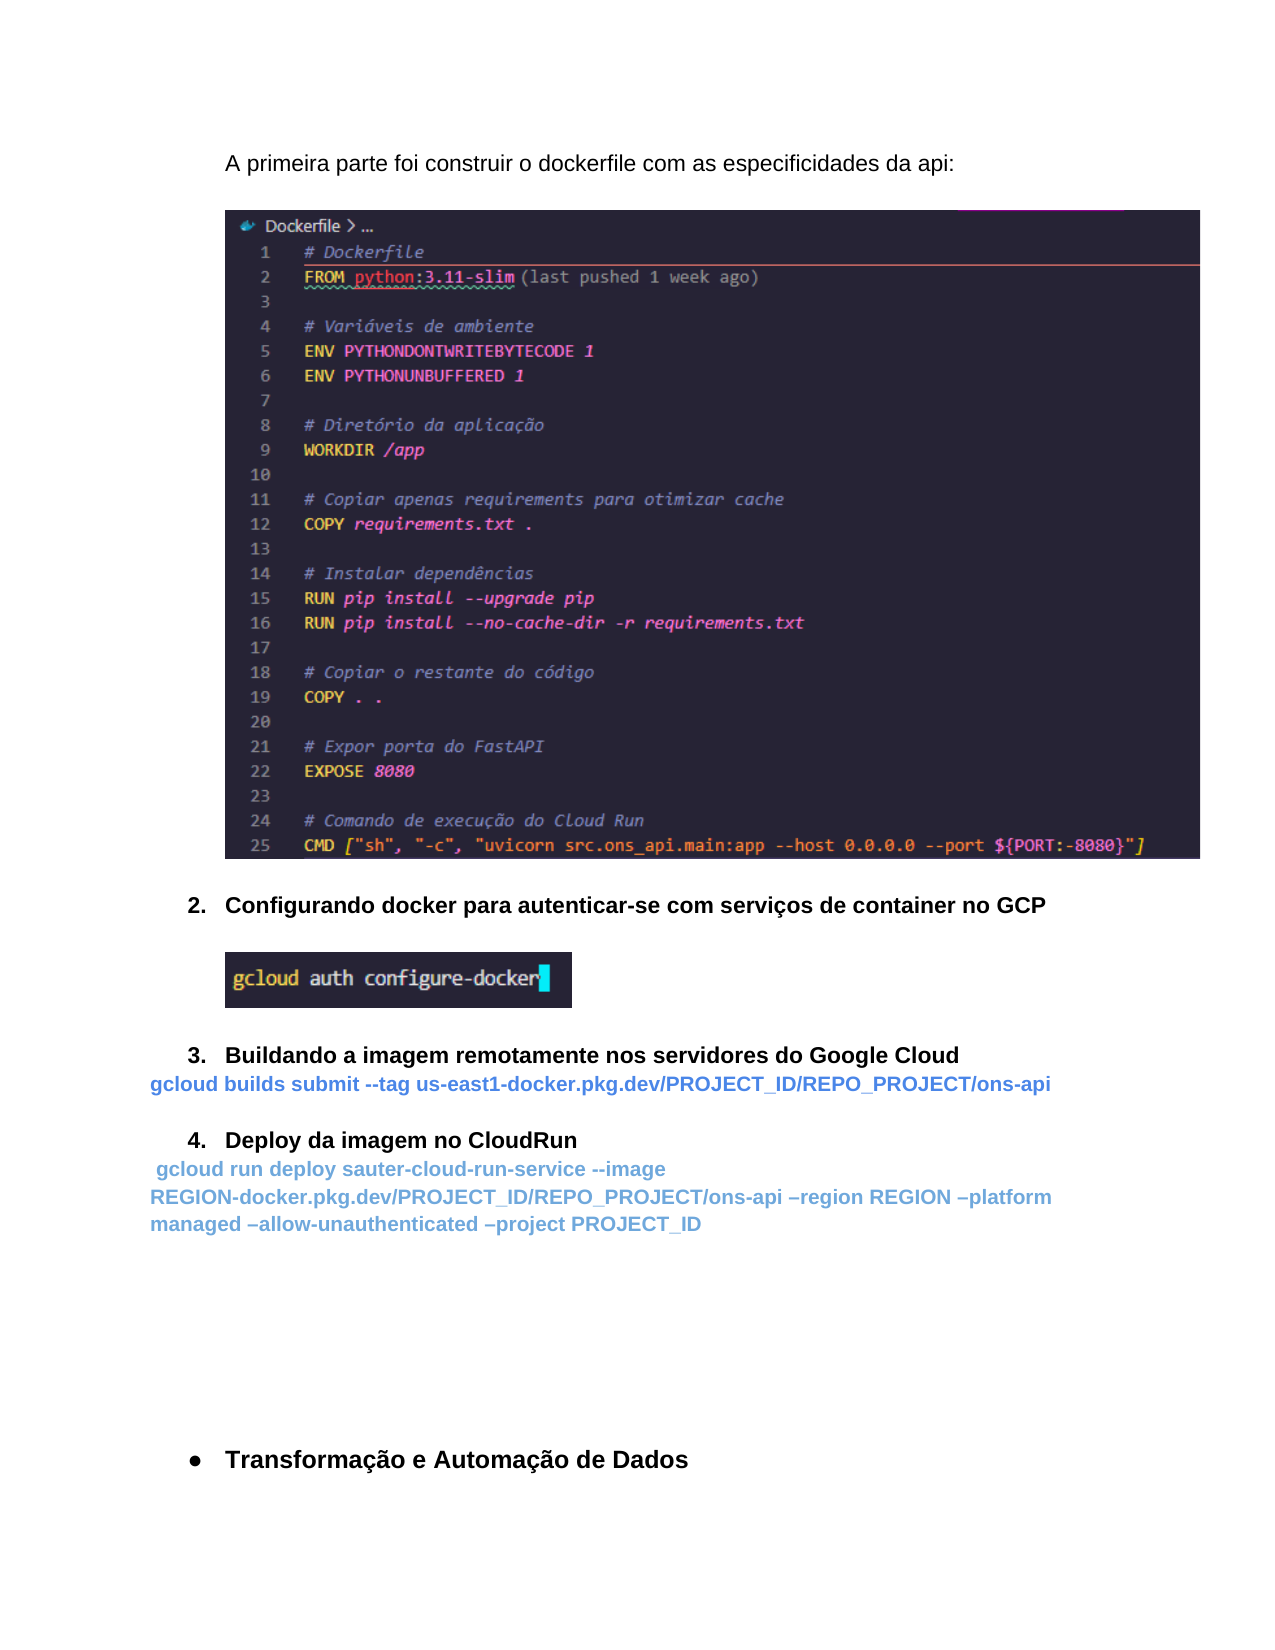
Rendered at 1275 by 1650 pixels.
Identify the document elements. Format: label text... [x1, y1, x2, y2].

list Buildando a imagem remotamente nos servidores do Google Cloud [187, 1042, 1125, 1068]
list Deploy da imagem no CloudRun [187, 1127, 1125, 1153]
text A primeira parte foi construir o dockerfile com as especificidades da api: [225, 150, 1125, 207]
text gcloud builds submit --tag us-east1-docker.pkg.dev/PROJECT_ID/REPO_PROJECT/ons-api [150, 1072, 1125, 1096]
list Transformação e Automação de Dados [187, 1446, 1125, 1474]
picture [225, 952, 572, 1008]
list Configurando docker para autenticar-se com serviços de container no GCP [187, 892, 1125, 919]
text gcloud run deploy sauter-cloud-run-service --image REGION-docker.pkg.dev/PROJECT_ID/REPO_PROJECT/ons-api –region REGION –platform managed –allow-unauthenticated –project PROJECT_ID [150, 1157, 1125, 1236]
picture [225, 210, 1200, 859]
